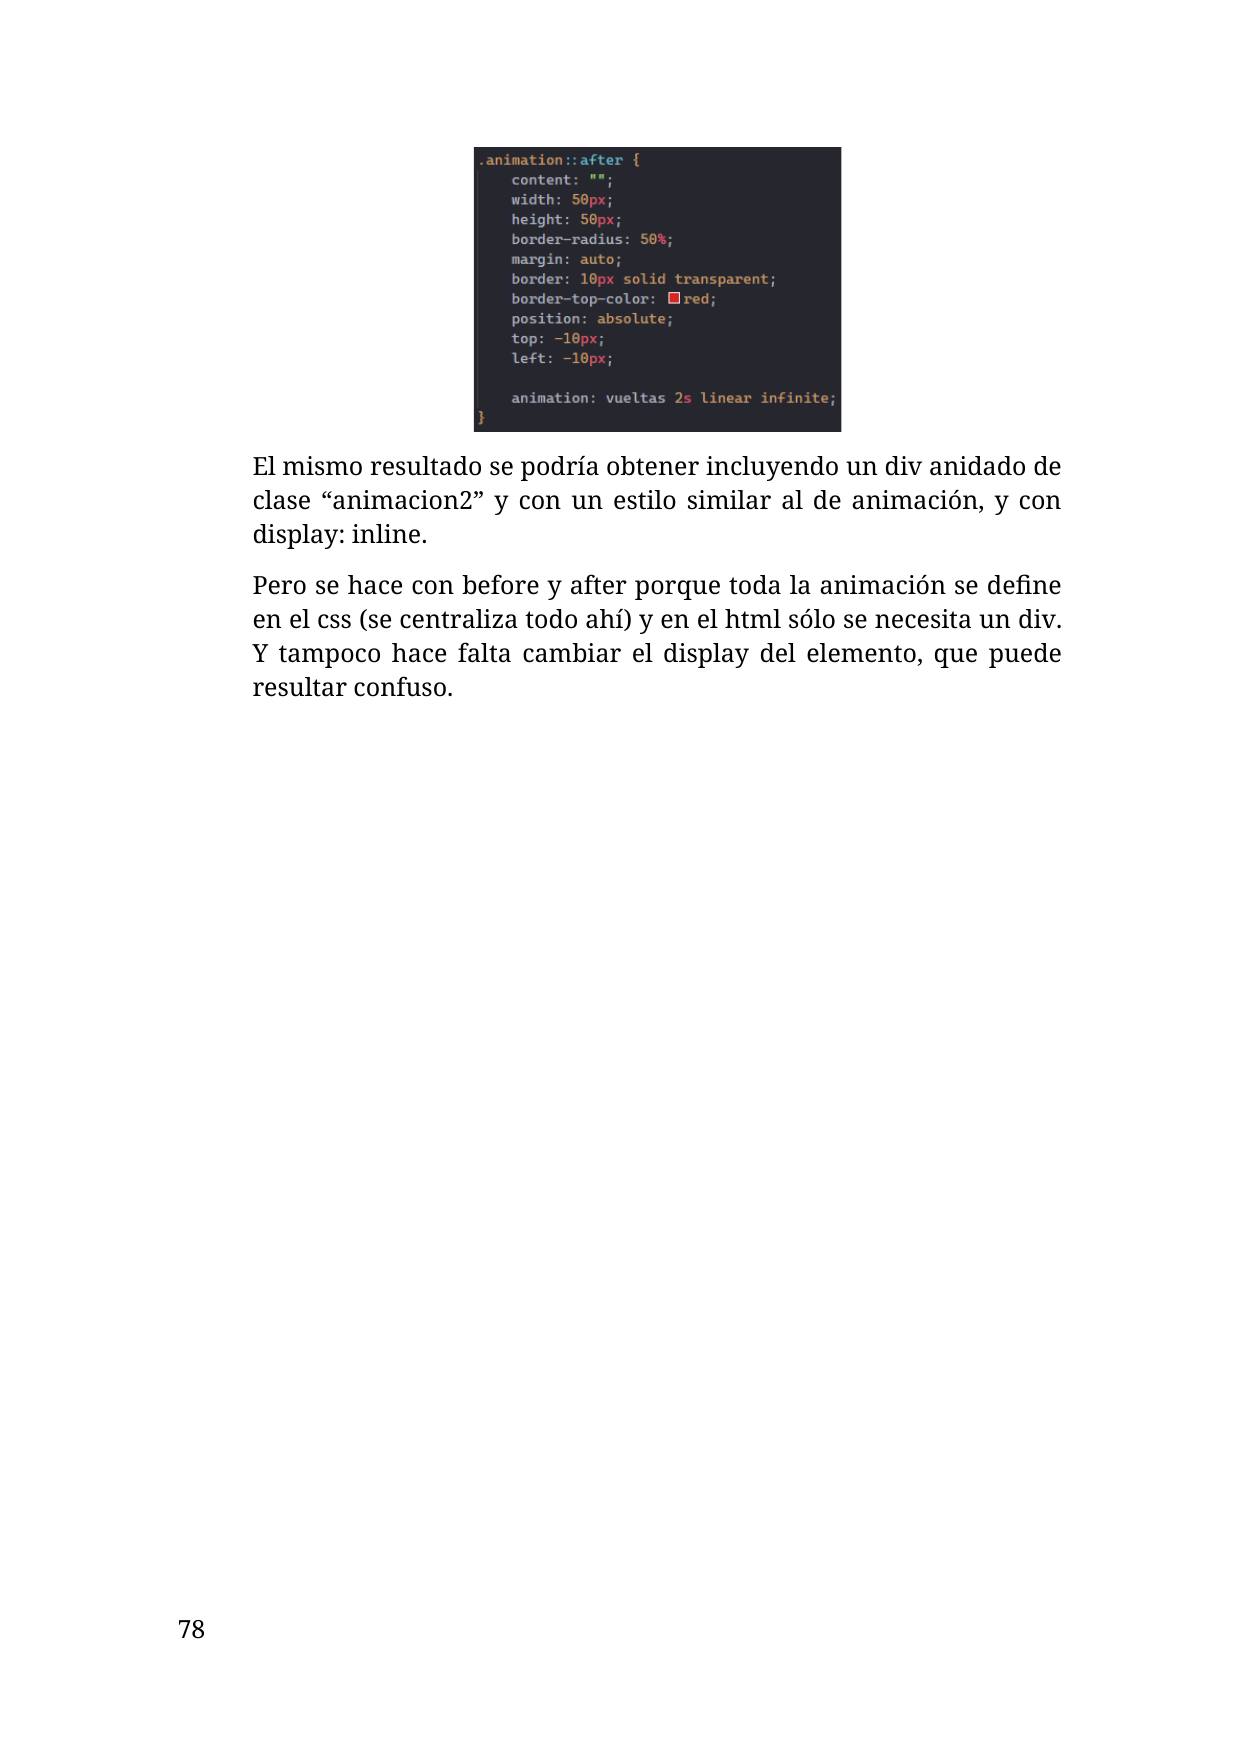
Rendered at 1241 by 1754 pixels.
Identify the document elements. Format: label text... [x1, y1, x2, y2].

text Pero se hace con before y after porque toda la animación se define en el css (se centraliza todo ahí) y en el html sólo se necesita un div. Y tampoco hace falta cambiar el display del elemento, que puede resultar confuso. [252, 567, 1063, 704]
picture [473, 147, 842, 432]
text El mismo resultado se podría obtener incluyendo un div anidado de clase “animacion2” y con un estilo similar al de animación, y con display: inline. [252, 449, 1063, 551]
